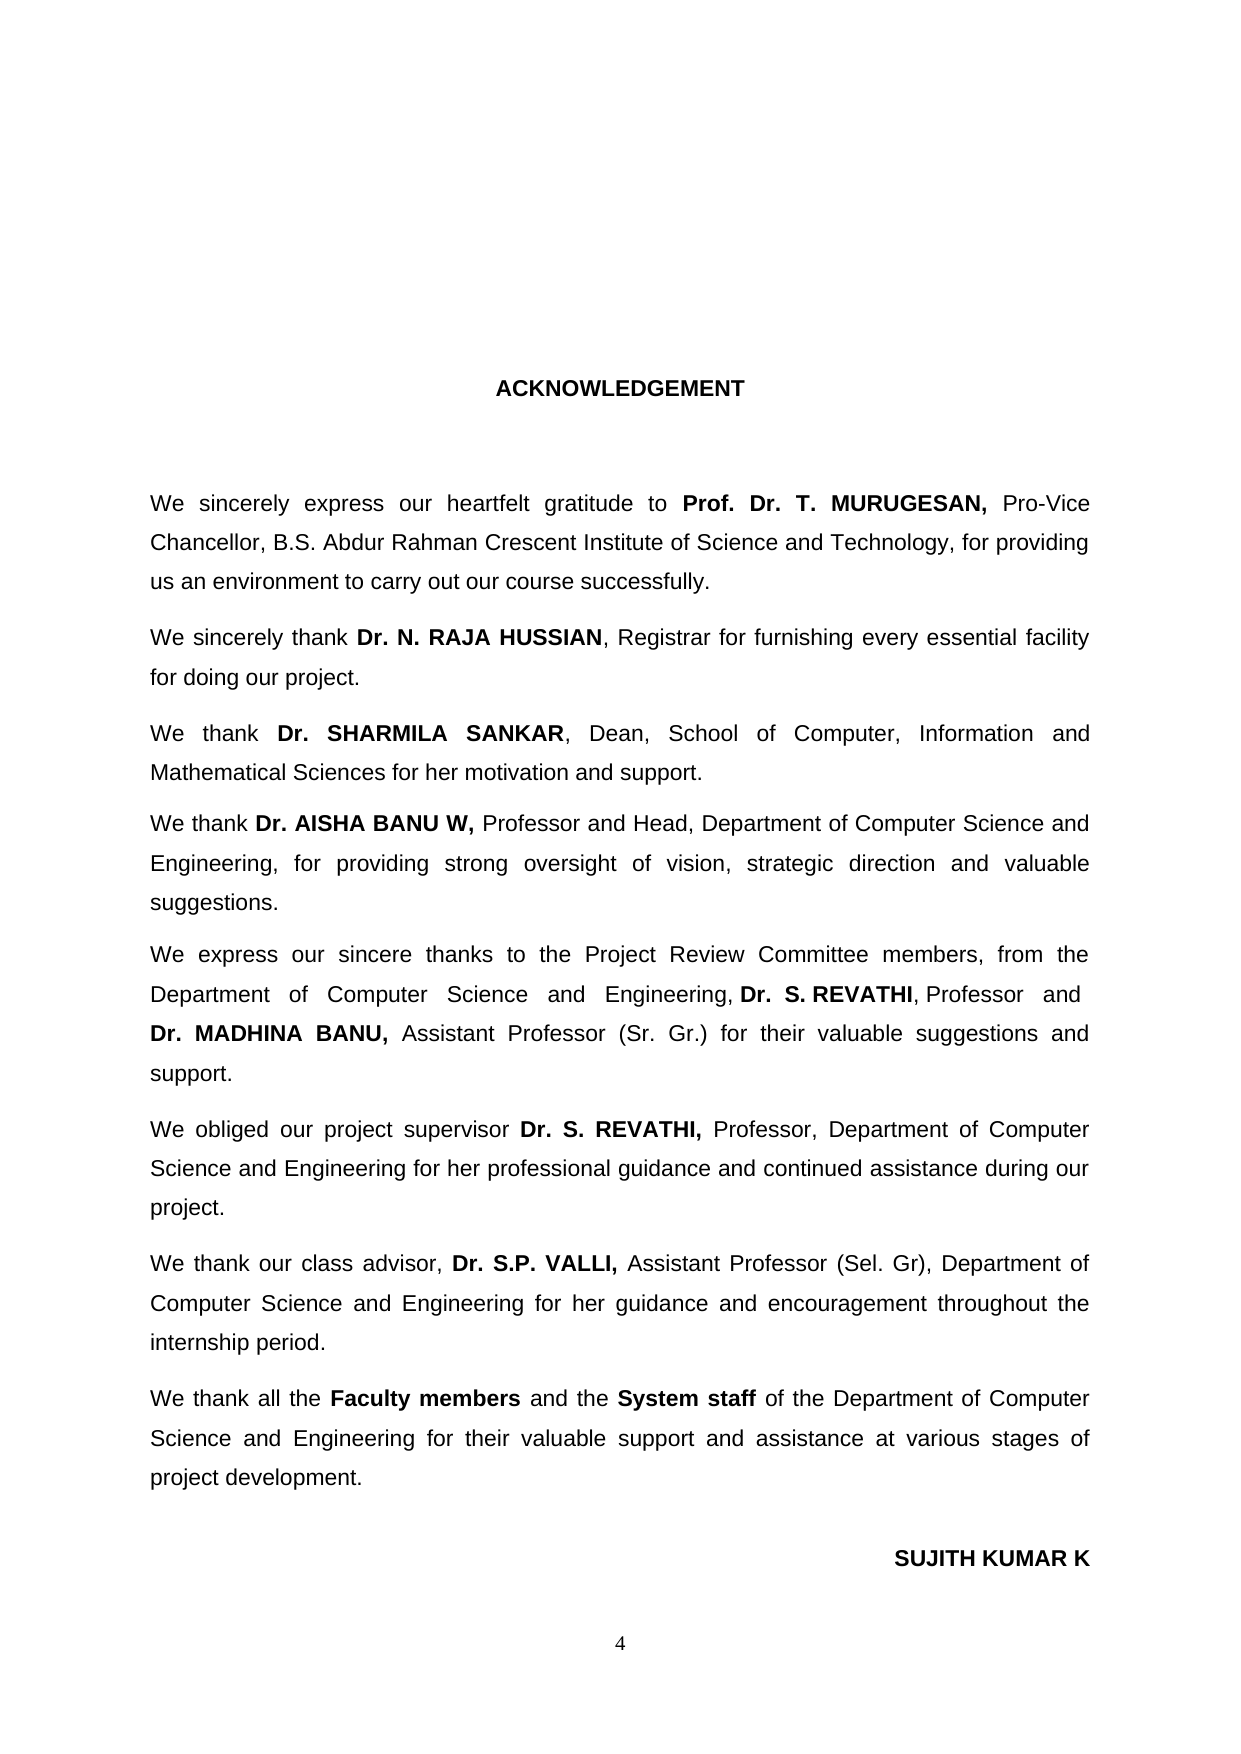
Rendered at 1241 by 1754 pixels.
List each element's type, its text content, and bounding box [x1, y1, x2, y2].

text We sincerely express our heartfelt gratitude to Prof. Dr. T. MURUGESAN, Pro-Vice Chancellor, B.S. Abdur Rahman Crescent Institute of Science and Technology, for providing us an environment to carry out our course successfully. [150, 490, 1090, 594]
text ACKNOWLEDGEMENT [150, 374, 1090, 401]
subtitle SUJITH KUMAR K [150, 1545, 1090, 1572]
text We obliged our project supervisor Dr. S. REVATHI, Professor, Department of Computer Science and Engineering for her professional guidance and continued assistance during our project. [150, 1116, 1090, 1220]
text We sincerely thank Dr. N. RAJA HUSSIAN, Registrar for furnishing every essential facility for doing our project. [150, 624, 1090, 690]
text We express our sincere thanks to the Project Review Committee members, from the Department of Computer Science and Engineering, Dr. S. REVATHI, Professor and [150, 941, 1090, 1007]
text We thank our class advisor, Dr. S.P. VALLI, Assistant Professor (Sel. Gr), Department of Computer Science and Engineering for her guidance and encouragement throughout the internship period. [150, 1250, 1090, 1356]
text We thank Dr. SHARMILA SANKAR, Dean, School of Computer, Information and Mathematical Sciences for her motivation and support. [150, 720, 1090, 785]
text Dr. MADHINA BANU, Assistant Professor (Sr. Gr.) for their valuable suggestions and support. [150, 1020, 1090, 1086]
text We thank all the Faculty members and the System staff of the Department of Computer Science and Engineering for their valuable support and assistance at various stages of project development. [150, 1385, 1090, 1490]
text We thank Dr. AISHA BANU W, Professor and Head, Department of Computer Science and Engineering, for providing strong oversight of vision, strategic direction and valuable suggestions. [150, 810, 1090, 916]
